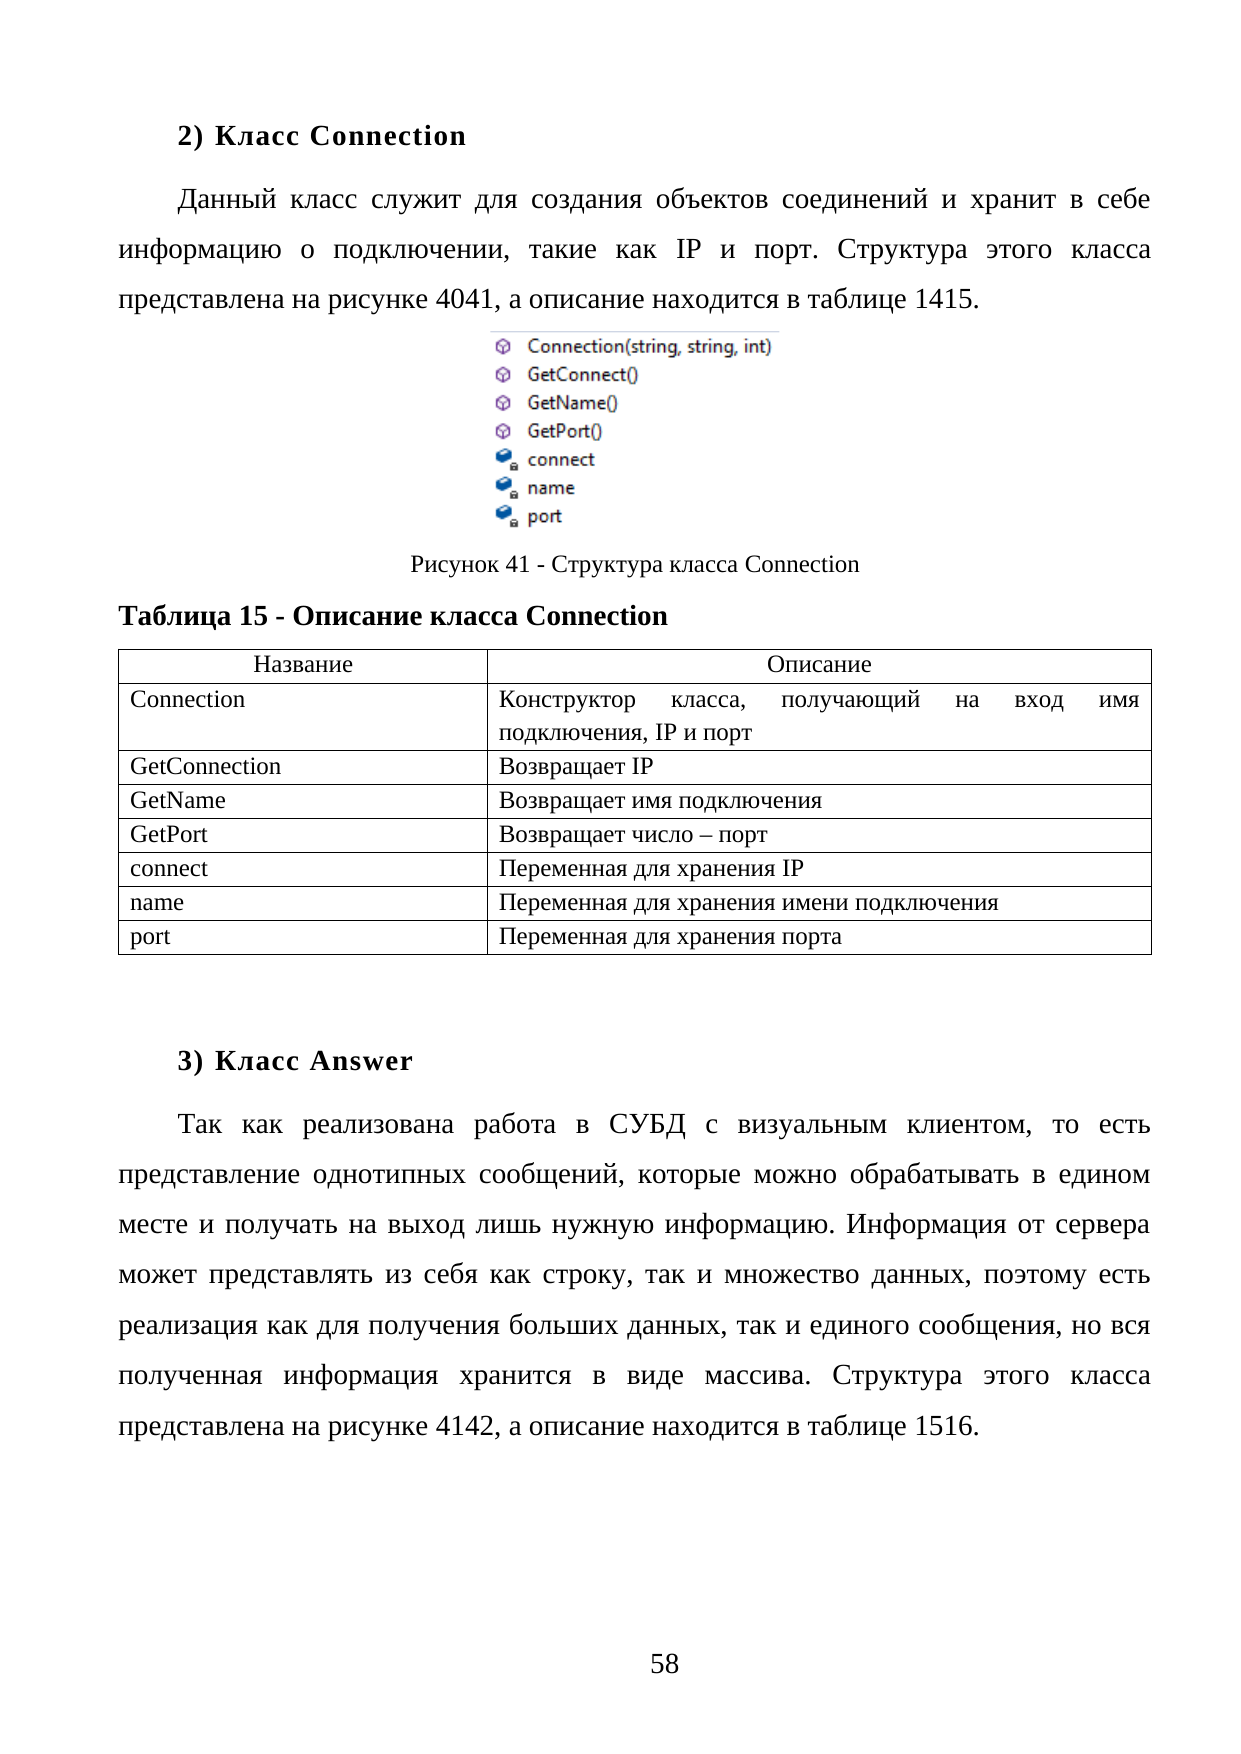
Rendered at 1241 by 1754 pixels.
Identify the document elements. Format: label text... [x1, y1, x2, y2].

list Класс Connection [177, 118, 1152, 152]
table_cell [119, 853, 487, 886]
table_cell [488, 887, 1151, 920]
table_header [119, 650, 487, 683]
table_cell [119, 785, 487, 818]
text Рисунок 41 - Структура класса Connection [118, 549, 1152, 577]
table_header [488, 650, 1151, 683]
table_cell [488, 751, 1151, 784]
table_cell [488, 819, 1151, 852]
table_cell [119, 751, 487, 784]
text Данный класс служит для создания объектов соединений и хранит в себе информацию о подключении, такие как IP и порт. Структура этого класса представлена на рисунке 41, а описание находится в таблице 15. [118, 181, 1152, 315]
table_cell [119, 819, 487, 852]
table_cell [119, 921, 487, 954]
text Таблица 15 - Описание класса Connection [118, 598, 1152, 632]
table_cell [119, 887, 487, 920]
picture [490, 331, 780, 532]
text Так как реализована работа в СУБД с визуальным клиентом, то есть представление однотипных сообщений, которые можно обрабатывать в едином месте и получать на выход лишь нужную информацию. Информация от сервера может представлять из себя как строку, так и множество данных, поэтому есть реализация как для получения больших данных, так и единого сообщения, но вся полученная информация хранится в виде массива. Структура этого класса представлена на рисунке 42, а описание находится в таблице 16. [118, 1106, 1152, 1441]
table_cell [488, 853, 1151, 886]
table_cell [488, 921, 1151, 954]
list Класс Answer [177, 1043, 1152, 1076]
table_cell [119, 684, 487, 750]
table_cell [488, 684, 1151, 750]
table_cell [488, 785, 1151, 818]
